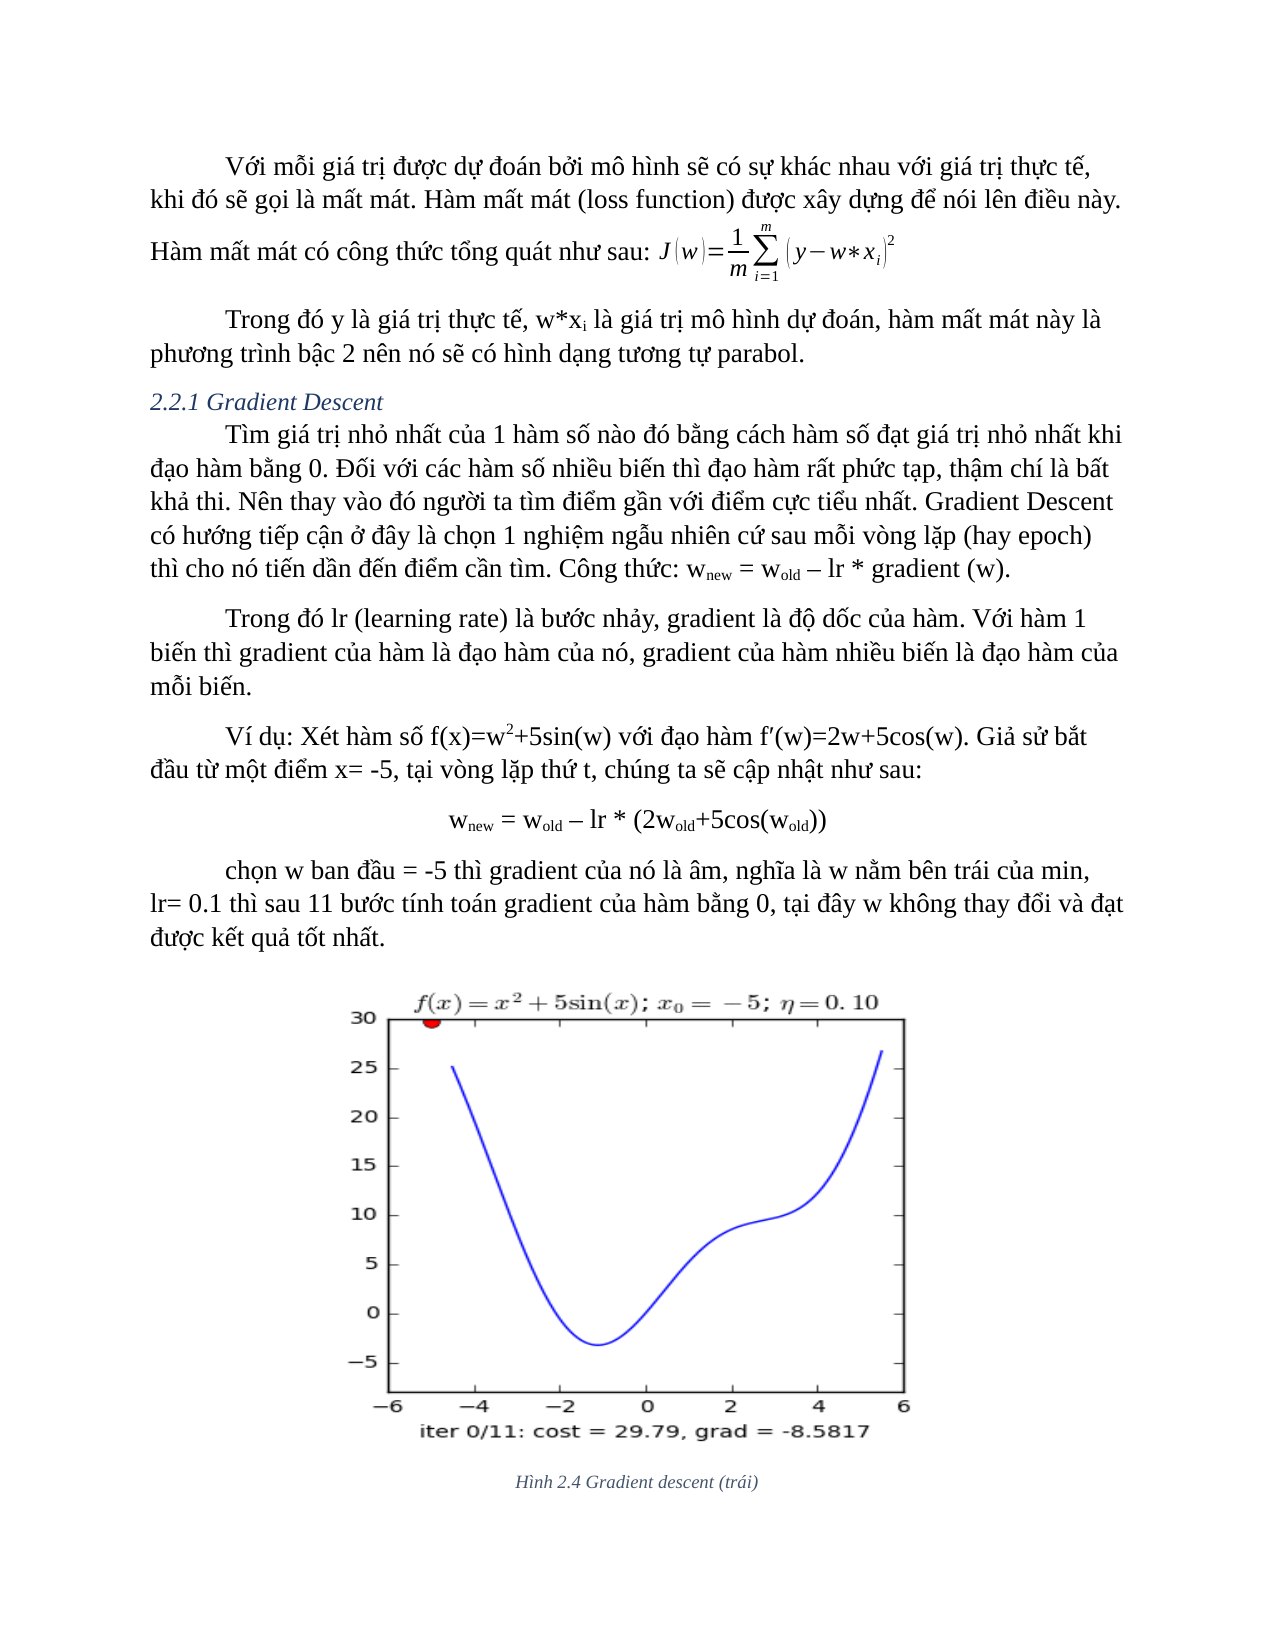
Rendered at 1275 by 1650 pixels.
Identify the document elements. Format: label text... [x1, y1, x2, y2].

text Với mỗi giá trị được dự đoán bởi mô hình sẽ có sự khác nhau với giá trị thực tế, khi đó sẽ gọi là mất mát. Hàm mất mát (loss function) được xây dựng để nói lên điều này. Hàm mất mát có công thức tổng quát như sau: [150, 150, 1125, 284]
text Trong đó y là giá trị thực tế, w*xi là giá trị mô hình dự đoán, hàm mất mát này là phương trình bậc 2 nên nó sẽ có hình dạng tương tự parabol. [150, 303, 1125, 368]
text chọn w ban đầu = -5 thì gradient của nó là âm, nghĩa là w nằm bên trái của min, lr= 0.1 thì sau 11 bước tính toán gradient của hàm bằng 0, tại đây w không thay đổi và đạt được kết quả tốt nhất. [150, 854, 1125, 952]
text wnew = wold – lr * (2wold+5cos(wold)) [150, 804, 1125, 835]
picture [305, 971, 970, 1452]
text Ví dụ: Xét hàm số f(x)=w2+5sin(w) với đạo hàm f′(w)=2w+5cos(w). Giả sử bắt đầu từ một điểm x= -5, tại vòng lặp thứ t, chúng ta sẽ cập nhật như sau: [150, 720, 1125, 784]
subtitle 2.2.1 Gradient Descent [150, 387, 1125, 416]
text Trong đó lr (learning rate) là bước nhảy, gradient là độ dốc của hàm. Với hàm 1 biến thì gradient của hàm là đạo hàm của nó, gradient của hàm nhiều biến là đạo hàm của mỗi biến. [150, 603, 1125, 701]
text Hình 2.4 Gradient descent (trái) [150, 1471, 1125, 1493]
text Tìm giá trị nhỏ nhất của 1 hàm số nào đó bằng cách hàm số đạt giá trị nhỏ nhất khi đạo hàm bằng 0. Đối với các hàm số nhiều biến thì đạo hàm rất phức tạp, thậm chí là bất khả thi. Nên thay vào đó người ta tìm điểm gần với điểm cực tiểu nhất. Gradient Descent có hướng tiếp cận ở đây là chọn 1 nghiệm ngẫu nhiên cứ sau mỗi vòng lặp (hay epoch) thì cho nó tiến dần đến điểm cần tìm. Công thức: wnew = wold – lr * gradient (w). [150, 418, 1125, 583]
